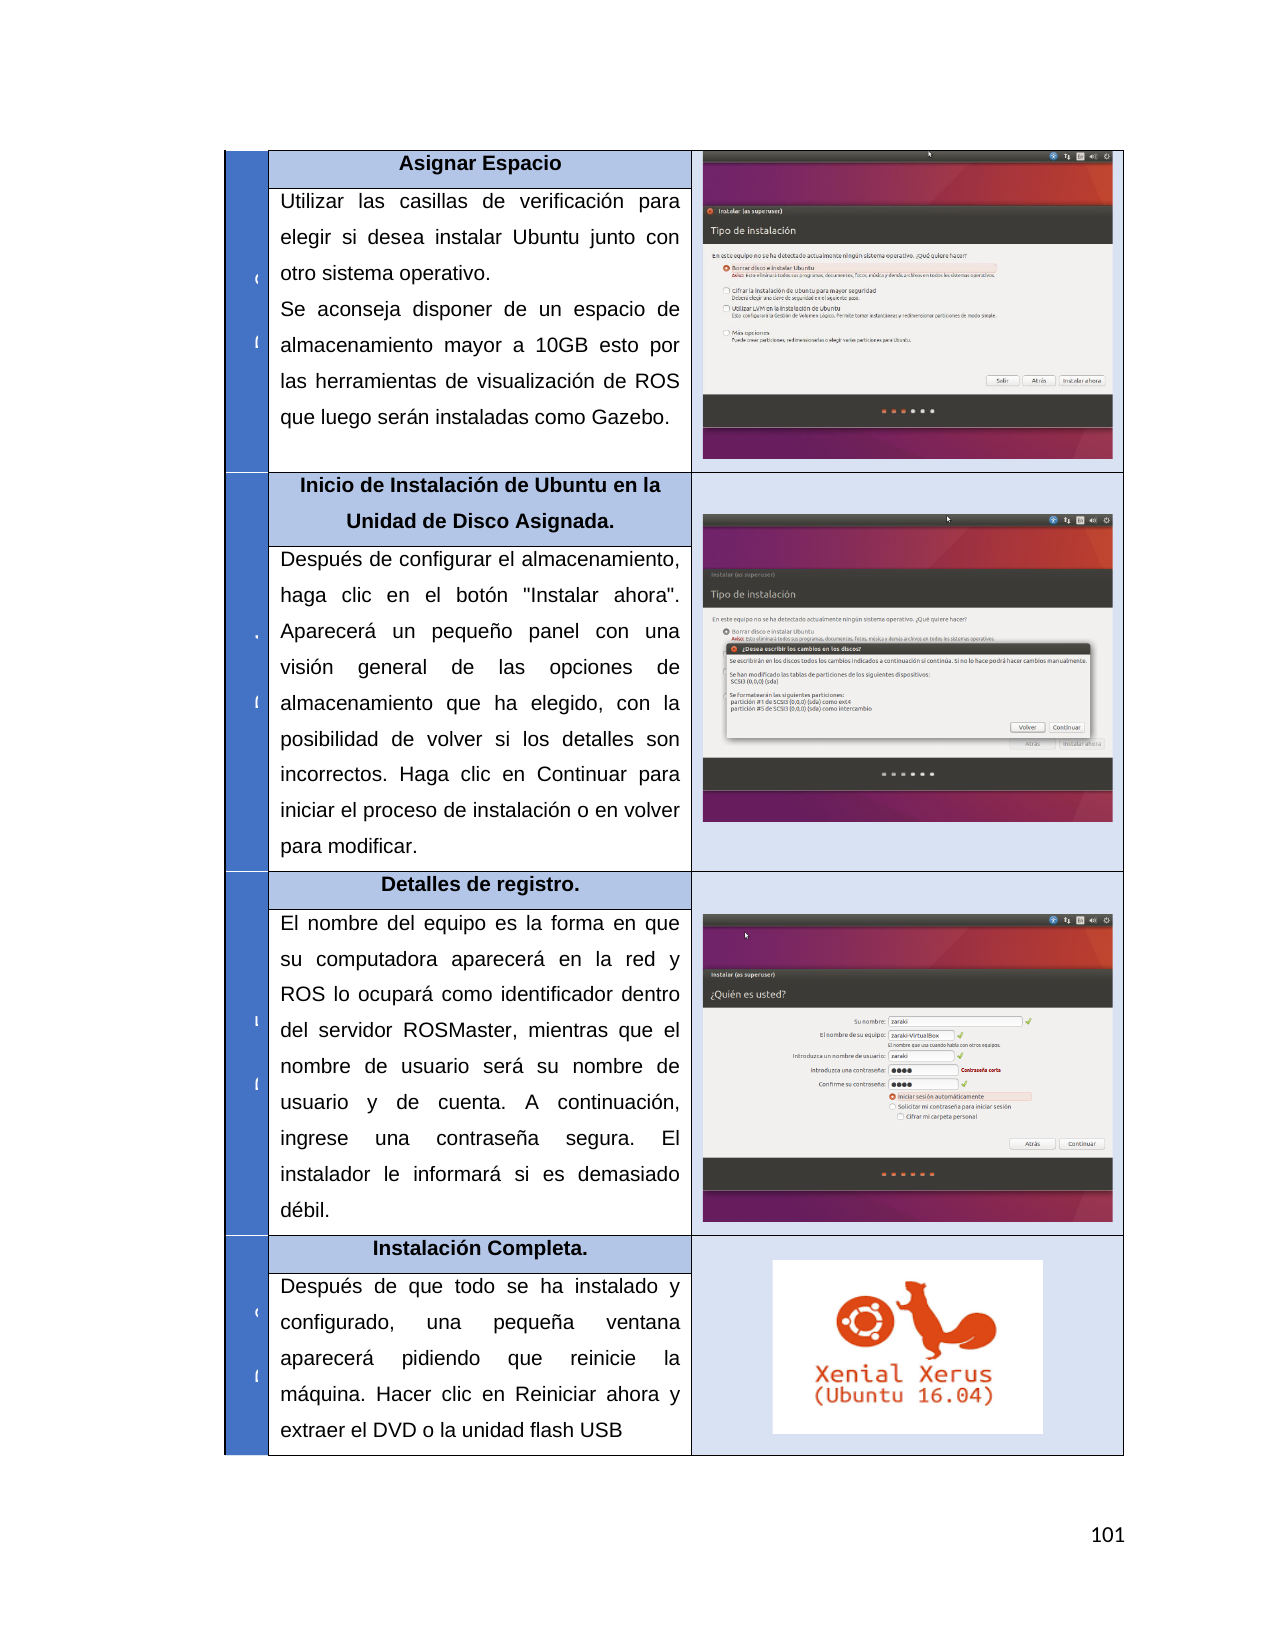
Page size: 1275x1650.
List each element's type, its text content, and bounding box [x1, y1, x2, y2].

picture [702, 914, 1113, 1222]
table_cell Paso 3 [226, 151, 268, 472]
table_cell Paso 5 [226, 872, 268, 1235]
picture [702, 514, 1113, 822]
table_cell Inicio de Instalación de Ubuntu en la Unidad de Disco Asignada. [269, 473, 691, 546]
picture [702, 151, 1113, 459]
picture [772, 1260, 1043, 1434]
table_cell [692, 151, 1123, 472]
table_cell Paso 4 [226, 473, 268, 871]
table_cell El nombre del equipo es la forma en que su computadora aparecerá en la red y ROS lo ocupará como identificador dentro del servidor ROSMaster, mientras que el nombre de usuario será su nombre de usuario y de cuenta. A continuación, ingrese una contraseña segura. El instalador le informará si es demasiado débil. [269, 910, 691, 1235]
table_cell Después de que todo se ha instalado y configurado, una pequeña ventana aparecerá pidiendo que reinicie la máquina. Hacer clic en Reiniciar ahora y extraer el DVD o la unidad flash USB [269, 1274, 691, 1455]
table_cell Detalles de registro. [269, 872, 691, 909]
table_cell Asignar Espacio [269, 151, 691, 188]
table_cell Después de configurar el almacenamiento, haga clic en el botón "Instalar ahora". Aparecerá un pequeño panel con una visión general de las opciones de almacenamiento que ha elegido, con la posibilidad de volver si los detalles son incorrectos. Haga clic en Continuar para iniciar el proceso de instalación o en volver para modificar. [269, 547, 691, 871]
table_cell Paso 6 [226, 1236, 268, 1455]
table_cell Utilizar las casillas de verificación para elegir si desea instalar Ubuntu junto con otro sistema operativo. Se aconseja disponer de un espacio de almacenamiento mayor a 10GB esto por las herramientas de visualización de ROS que luego serán instaladas como Gazebo. [269, 189, 691, 472]
table_cell [692, 473, 1123, 871]
table_cell [692, 872, 1123, 1235]
table_cell [692, 1236, 1123, 1455]
table_cell Instalación Completa. [269, 1236, 691, 1273]
